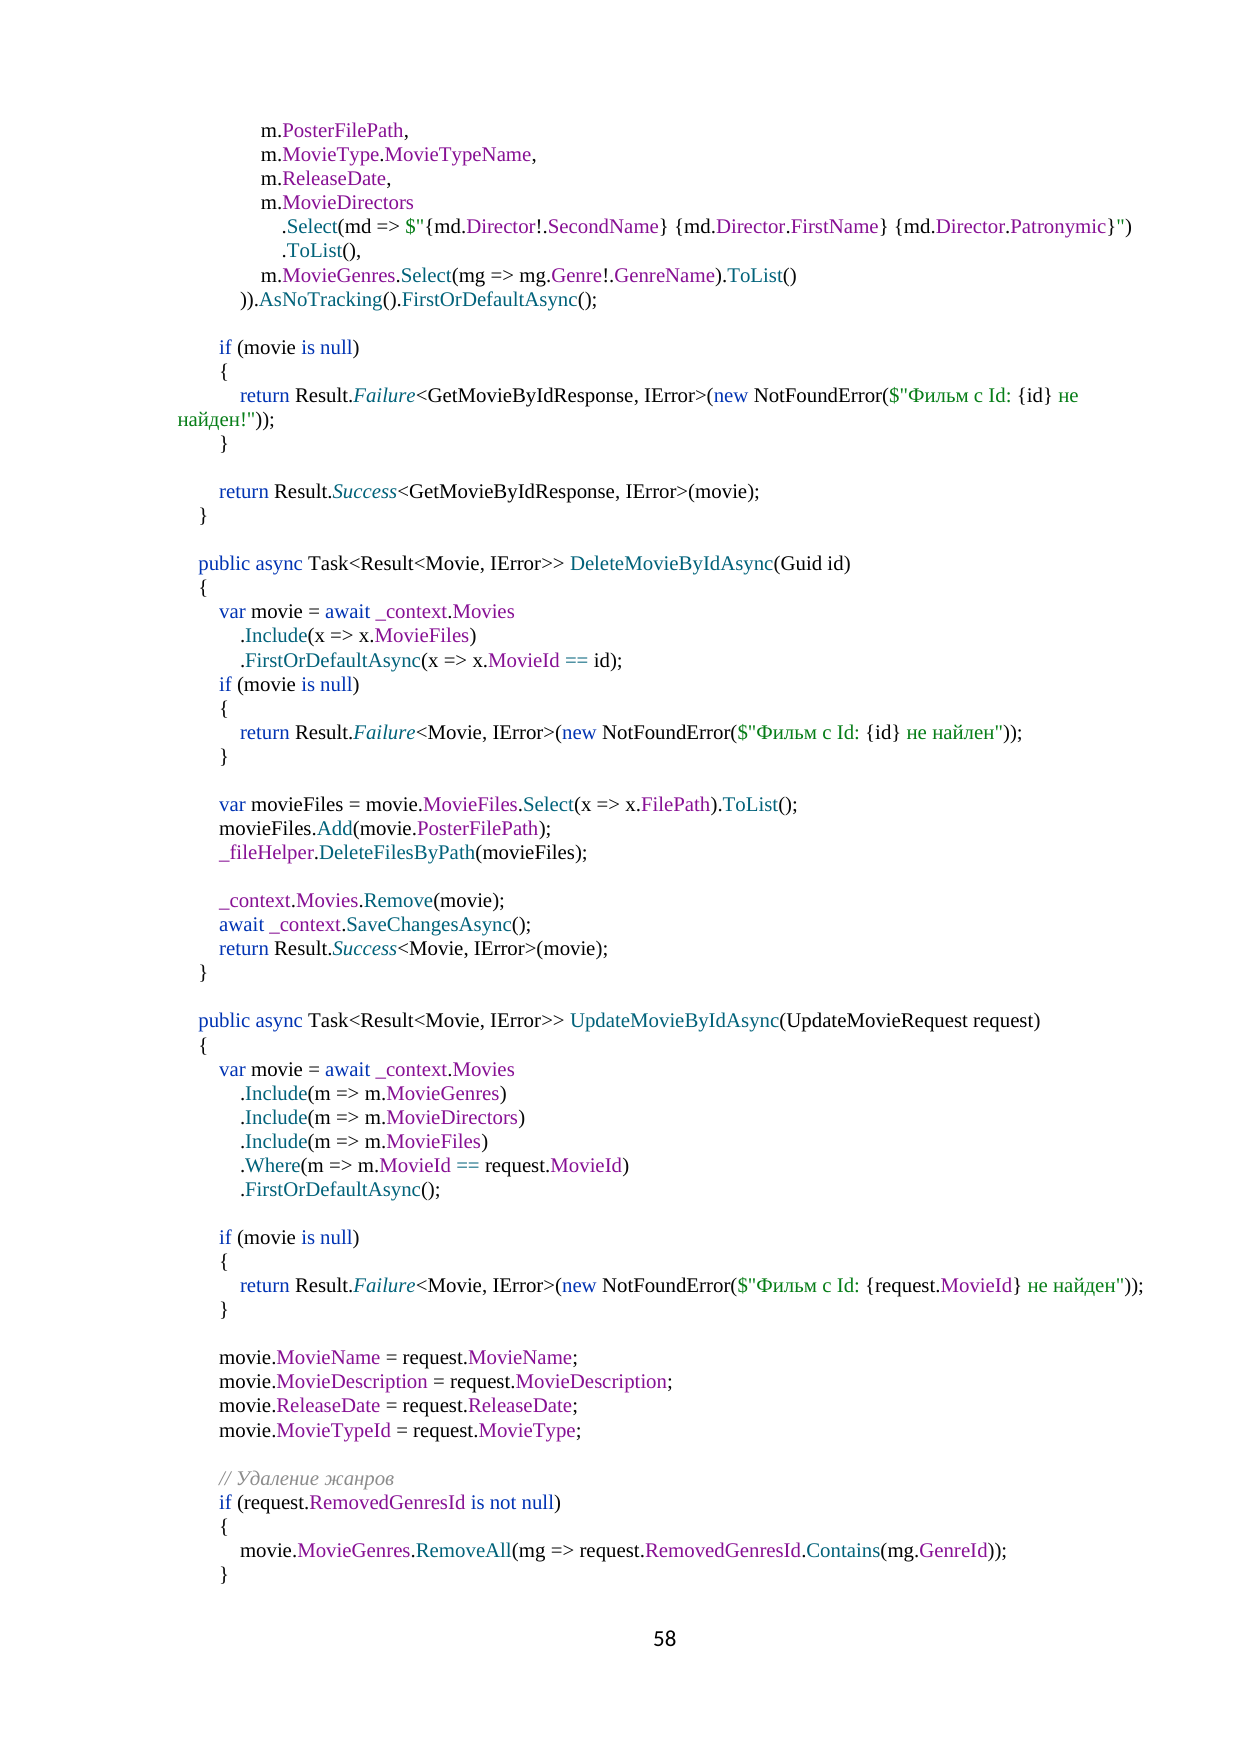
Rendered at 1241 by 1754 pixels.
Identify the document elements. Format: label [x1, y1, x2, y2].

picture [362, 655, 366, 666]
picture [526, 295, 533, 304]
picture [749, 560, 755, 567]
picture [830, 1547, 837, 1555]
picture [283, 295, 287, 306]
picture [258, 295, 267, 306]
picture [366, 656, 376, 667]
picture [316, 824, 325, 835]
picture [286, 243, 292, 255]
picture [728, 1016, 734, 1025]
picture [284, 1162, 291, 1170]
picture [755, 1017, 766, 1025]
picture [292, 292, 297, 302]
picture [722, 559, 729, 568]
picture [631, 1016, 635, 1027]
picture [362, 1184, 366, 1195]
picture [260, 1158, 266, 1168]
picture [332, 221, 336, 232]
picture [366, 1185, 376, 1196]
picture [446, 270, 450, 281]
text [177, 118, 1152, 1586]
picture [625, 559, 629, 570]
picture [580, 1013, 585, 1026]
picture [487, 1546, 493, 1555]
